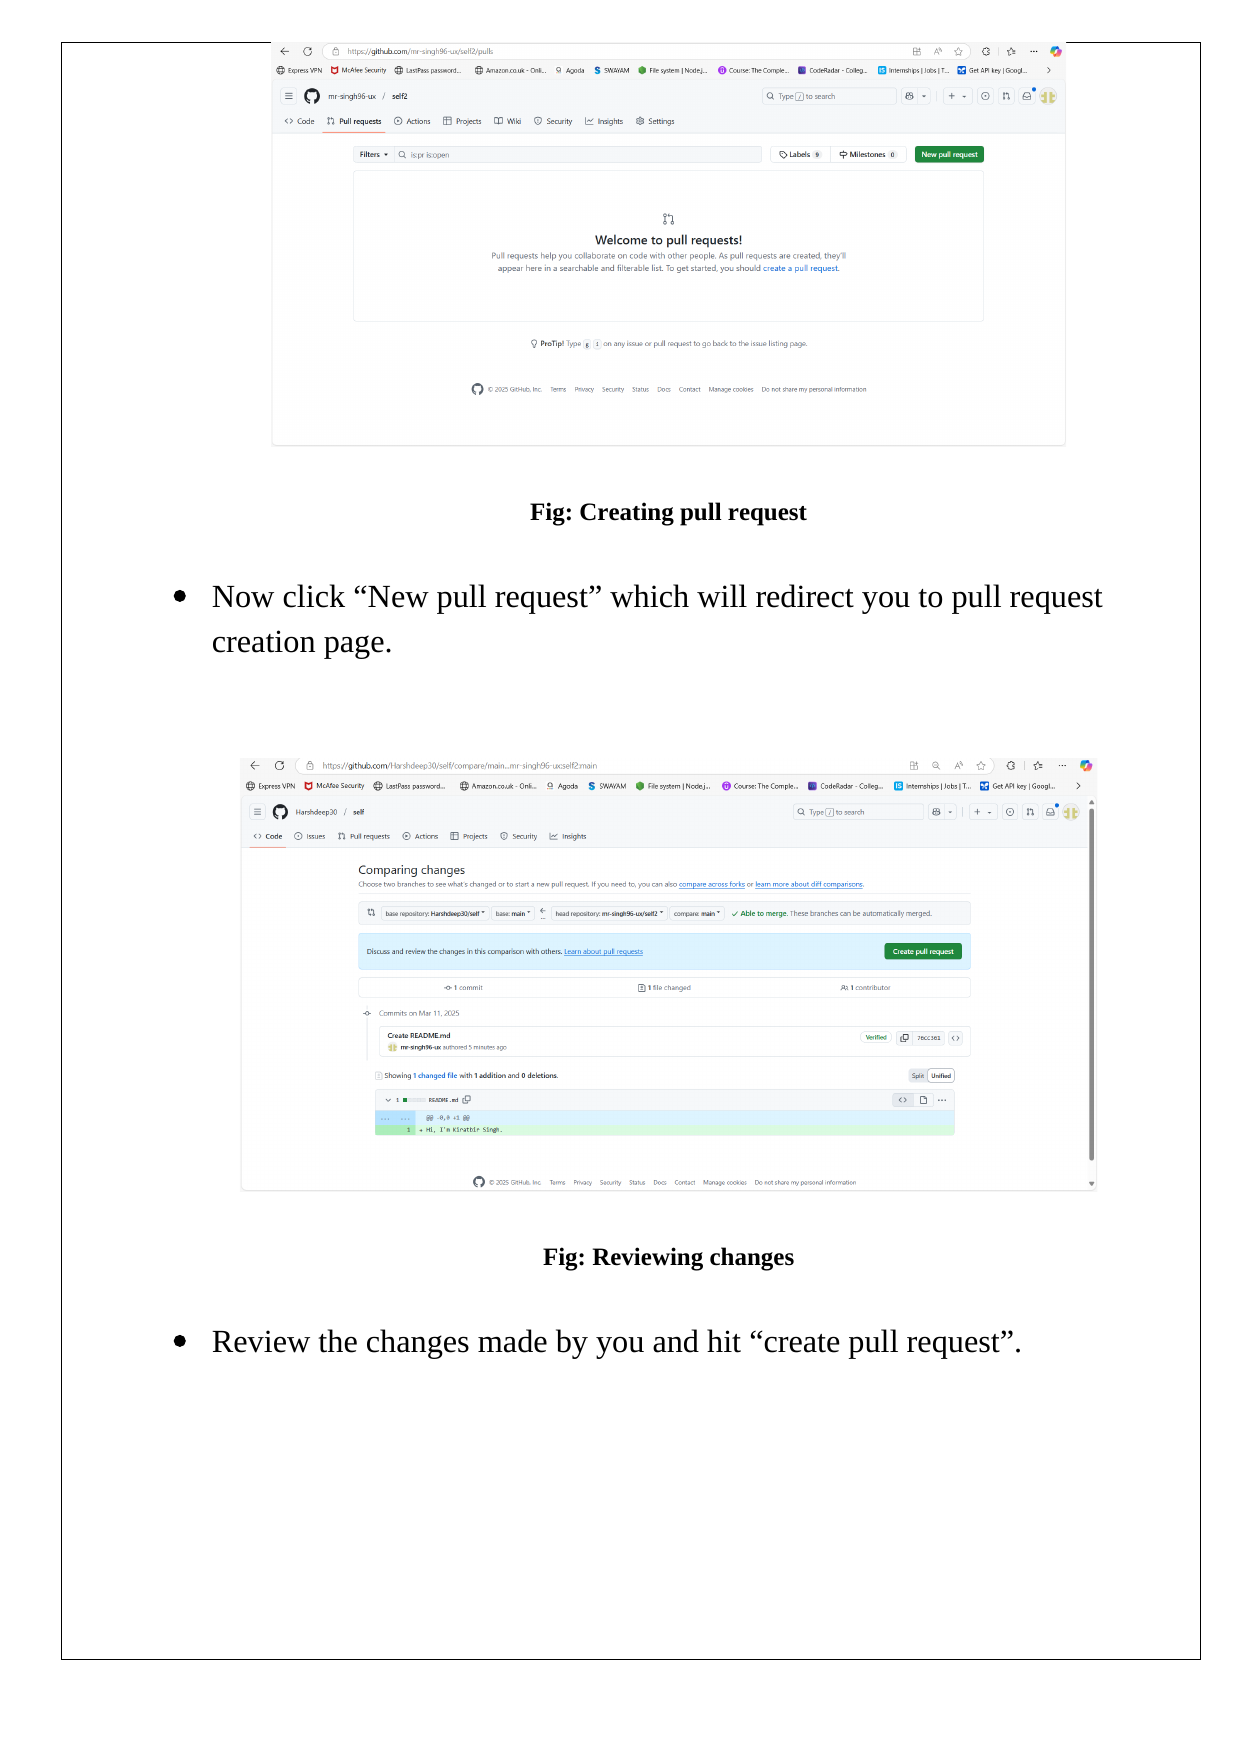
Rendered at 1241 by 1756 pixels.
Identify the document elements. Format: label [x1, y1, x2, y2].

table_header [62, 43, 1200, 1659]
picture [271, 42, 1067, 447]
picture [239, 758, 1098, 1192]
